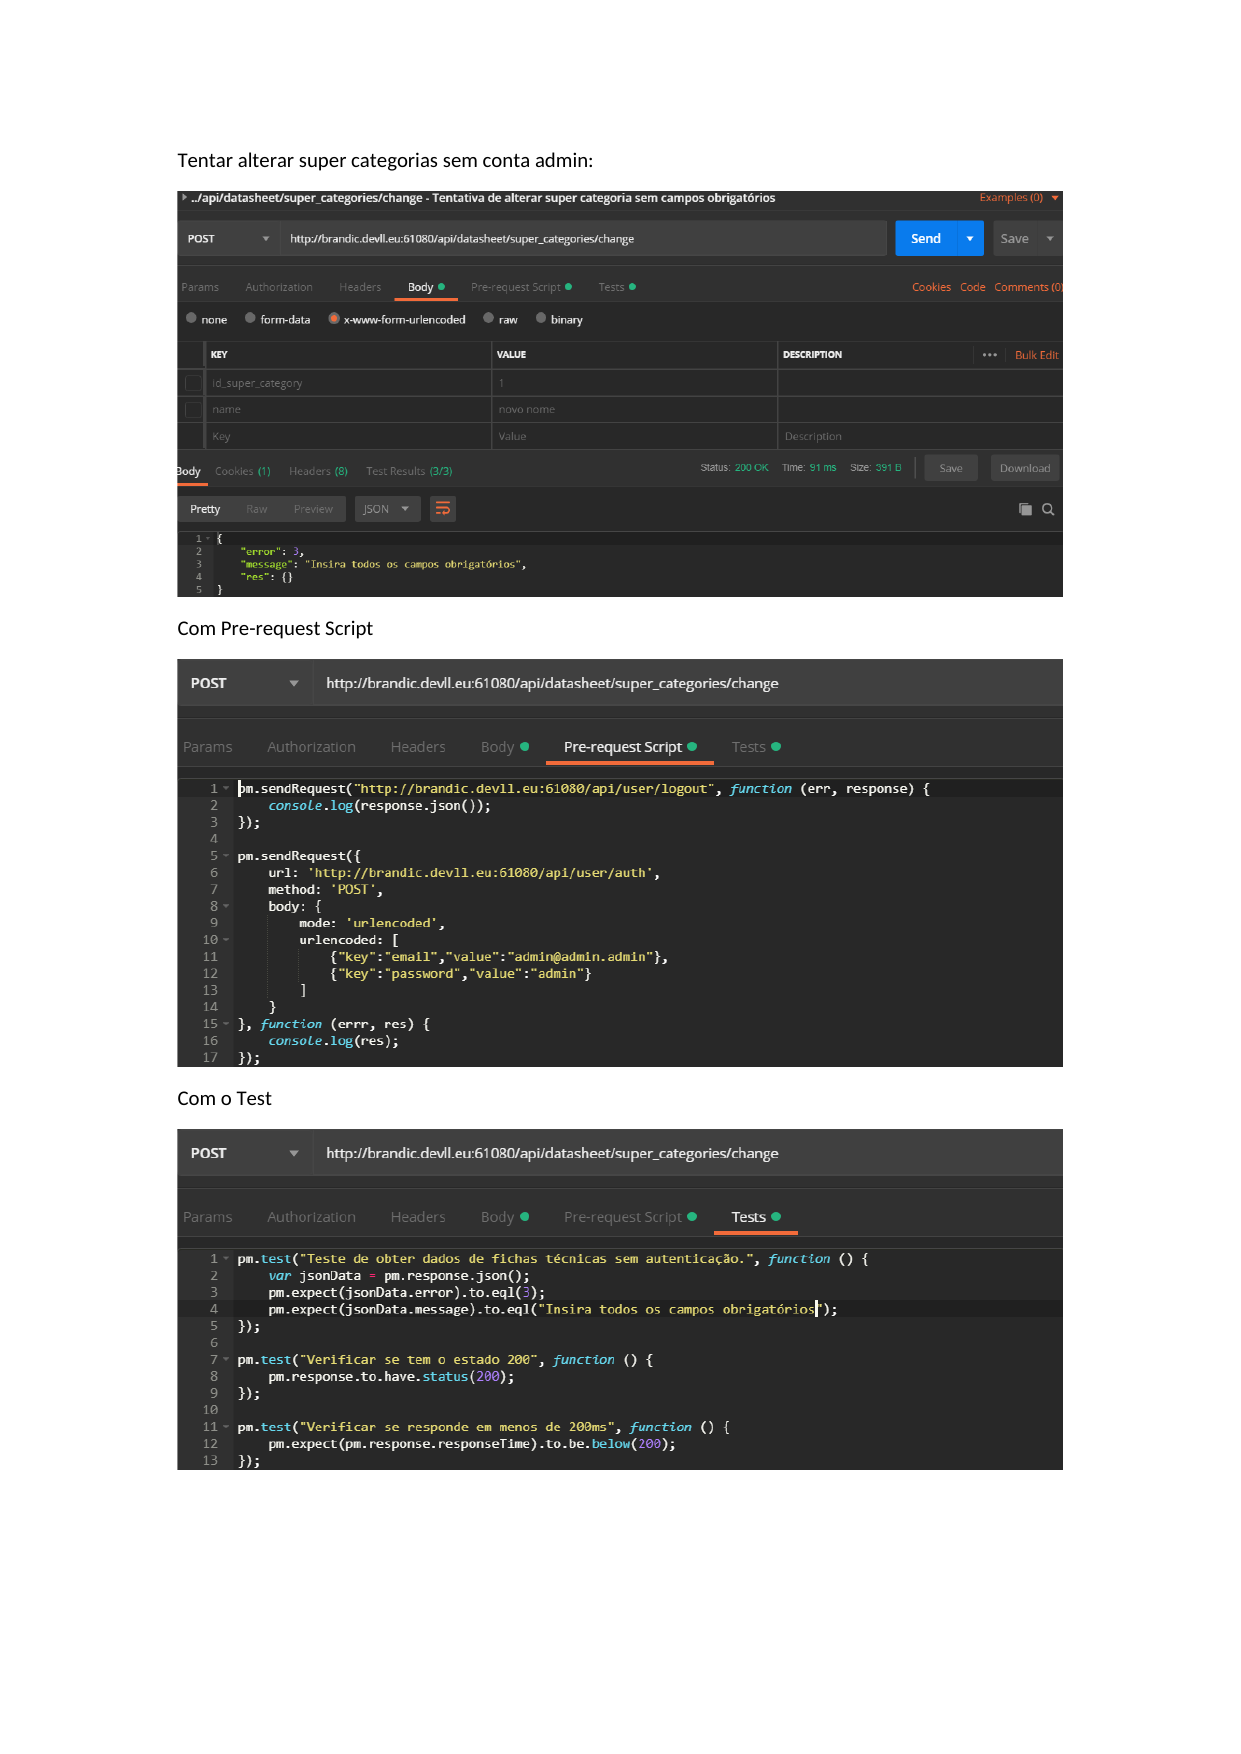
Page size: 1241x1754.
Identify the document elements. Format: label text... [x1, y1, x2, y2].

picture [177, 191, 1063, 597]
text Com Pre-request Script [177, 615, 1063, 641]
text Tentar alterar super categorias sem conta admin: [177, 148, 1063, 173]
picture [177, 659, 1063, 1067]
text Com o Test [177, 1086, 1063, 1111]
picture [177, 1129, 1063, 1470]
